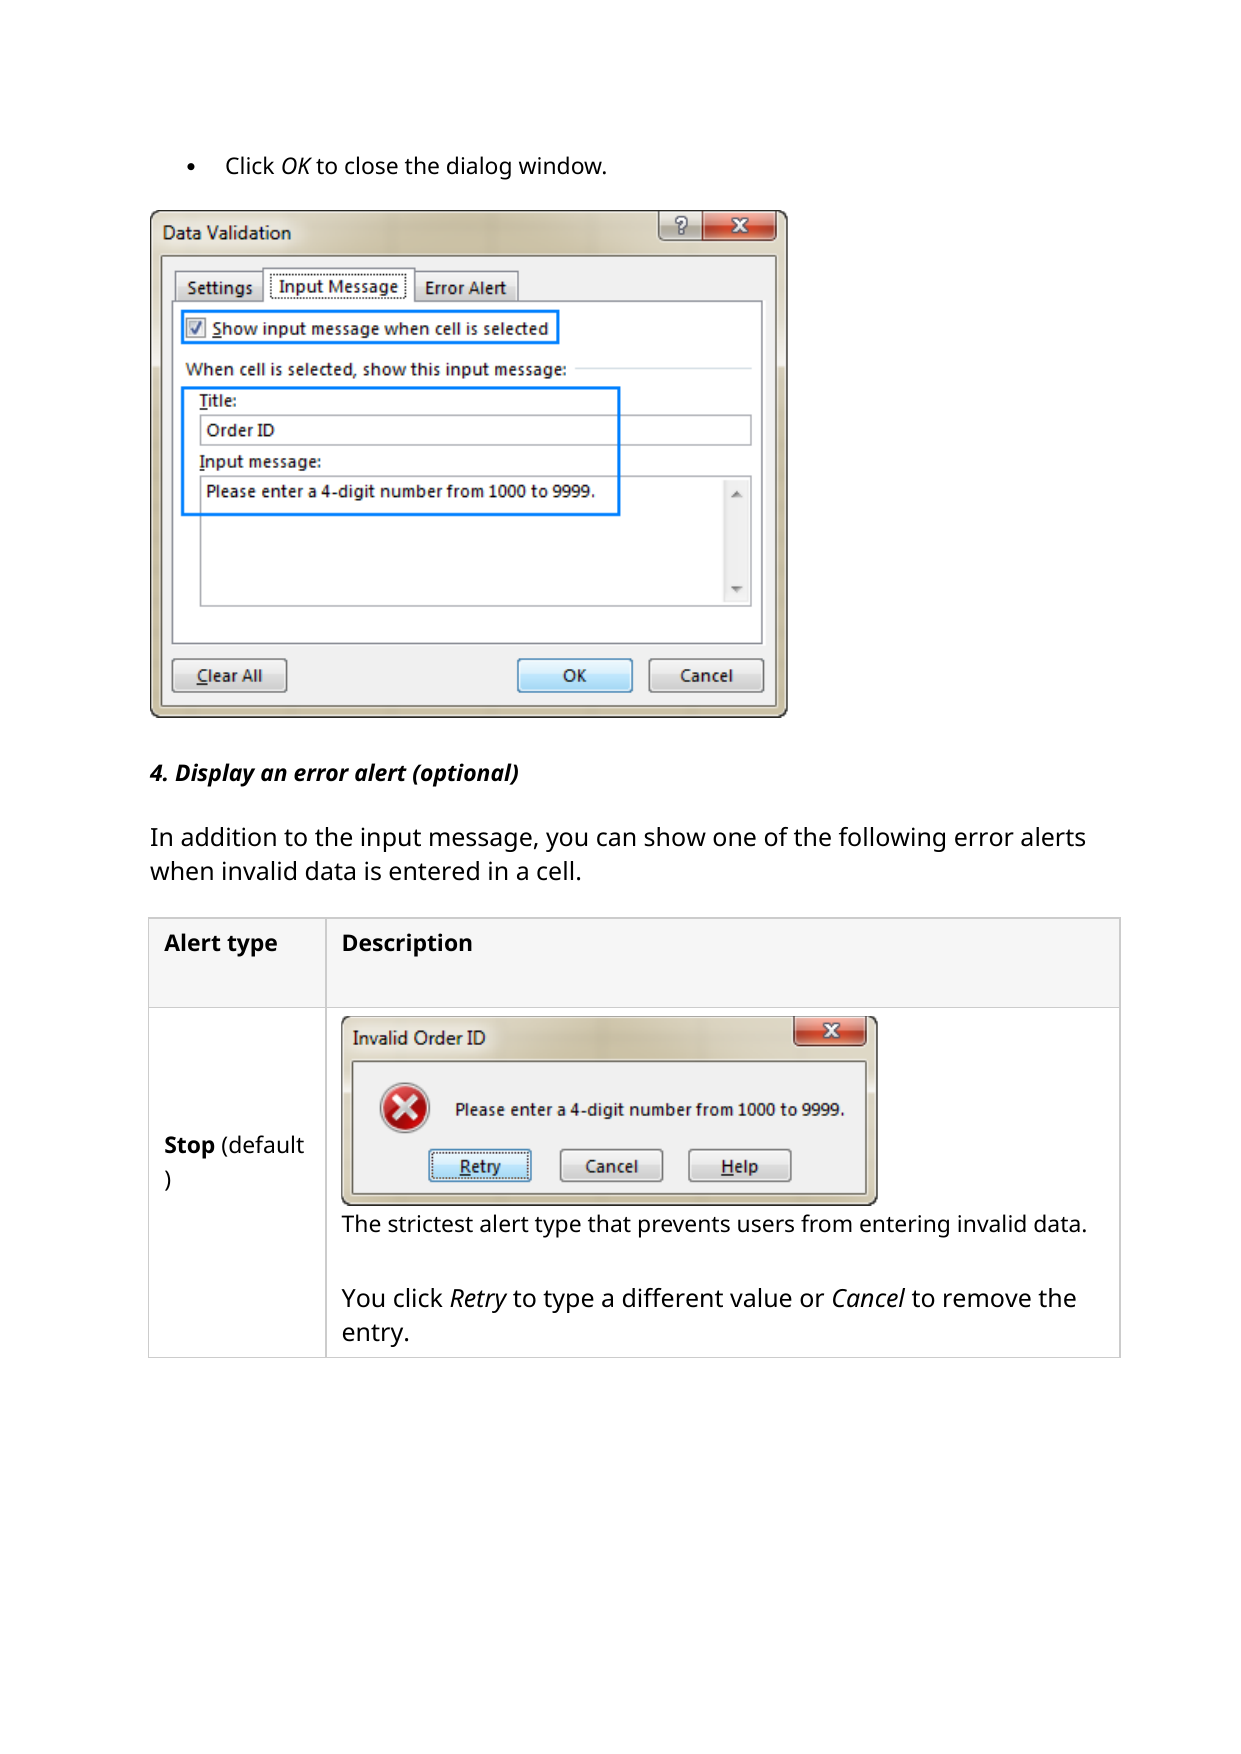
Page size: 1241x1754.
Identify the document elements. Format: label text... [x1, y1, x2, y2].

table_cell The strictest alert type that prevents users from entering invalid data. You click Retry to type a different value or Cancel to remove the entry. [327, 1008, 1119, 1356]
picture [341, 1016, 878, 1206]
picture [150, 210, 788, 718]
table_header Description [327, 919, 1119, 1007]
list Click OK to close the dialog window. [187, 150, 1090, 181]
text In addition to the input message, you can show one of the following error alerts when invalid data is entered in a cell. [150, 820, 1090, 888]
table_header Alert type [149, 919, 325, 1007]
subtitle 4. Display an error alert (optional) [150, 757, 1090, 788]
table_cell Stop (default) [149, 1008, 325, 1356]
